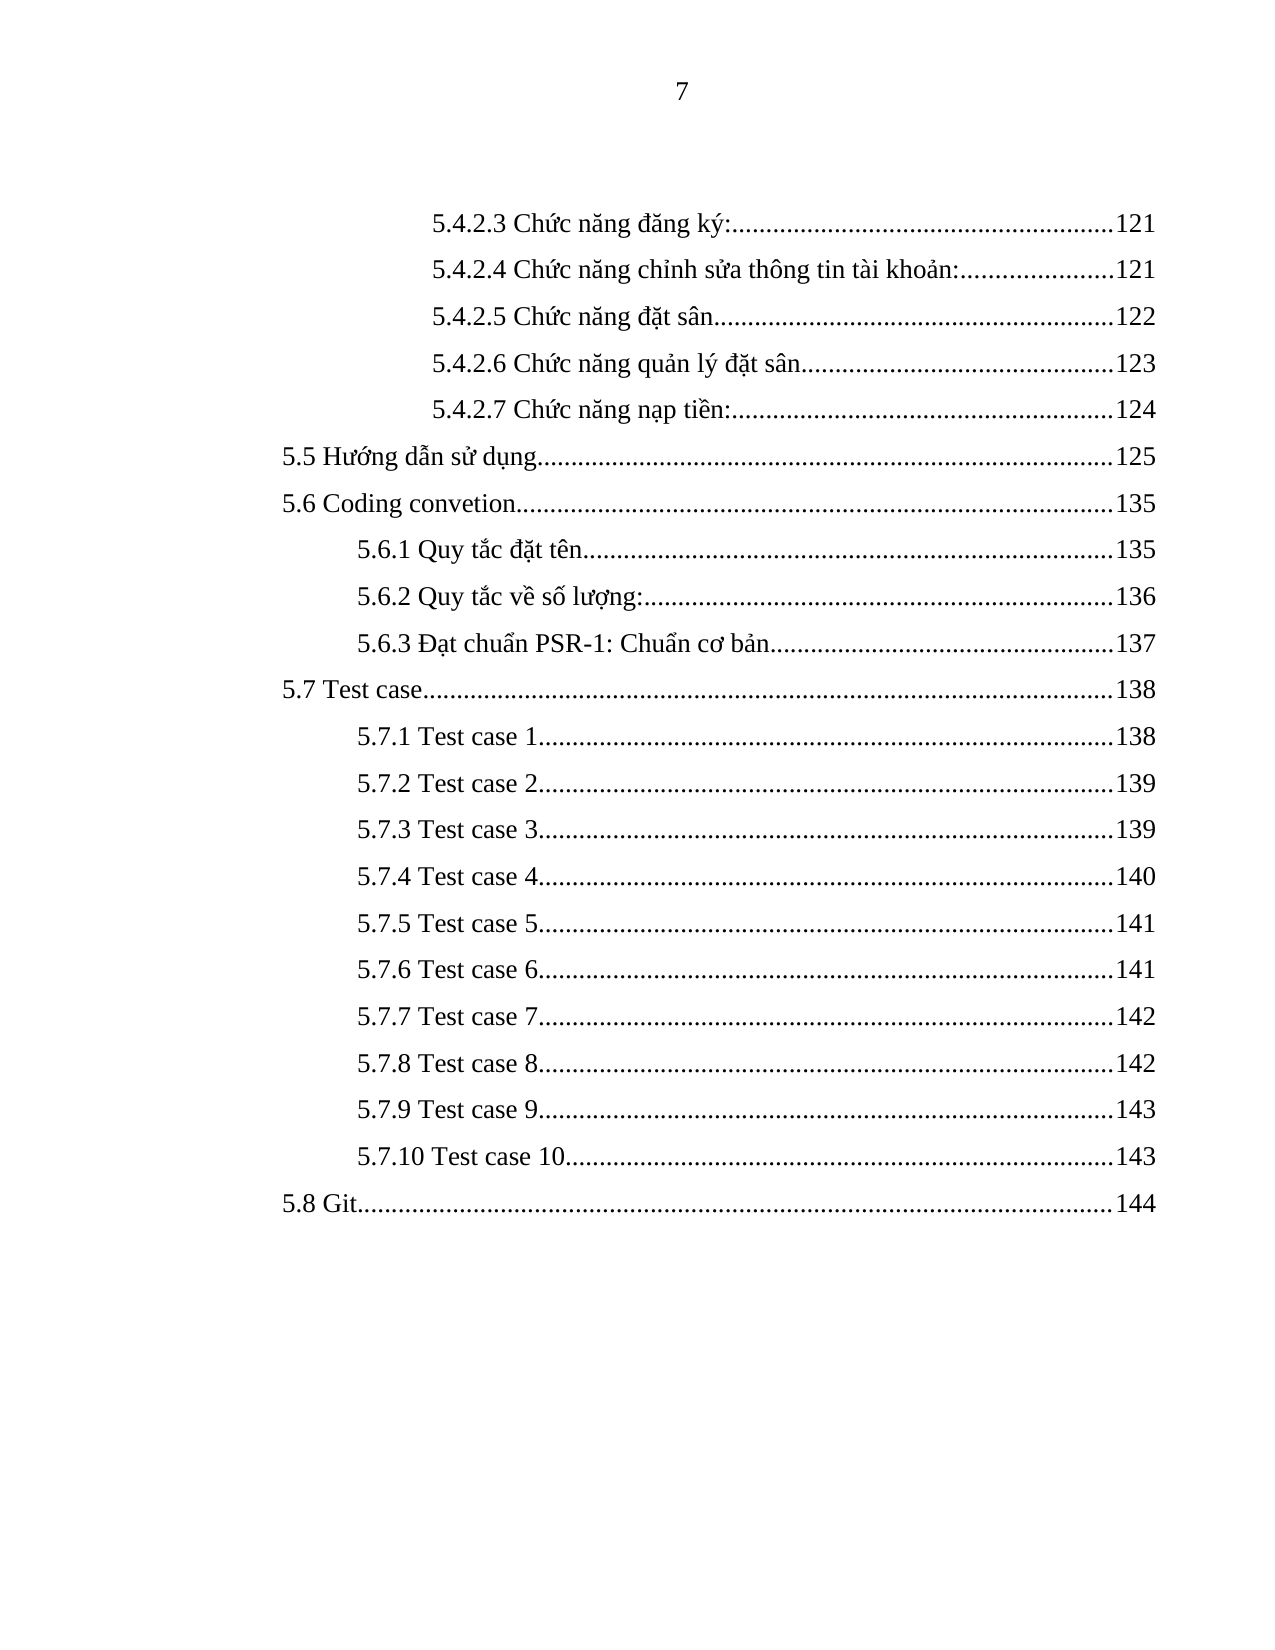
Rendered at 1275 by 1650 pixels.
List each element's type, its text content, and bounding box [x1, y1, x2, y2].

text 5.4.2.3 Chức năng đăng ký: 121 [432, 207, 1157, 238]
text 5.6.2 Quy tắc về số lượng: 136 [357, 580, 1157, 611]
text 5.7.9 Test case 9 143 [357, 1093, 1157, 1124]
text 5.7.3 Test case 3 139 [357, 813, 1157, 844]
text 5.7.7 Test case 7 142 [357, 1000, 1157, 1031]
text 5.4.2.7 Chức năng nạp tiền: 124 [432, 393, 1157, 424]
text 5.7.4 Test case 4 140 [357, 860, 1157, 891]
text 5.7.2 Test case 2 139 [357, 767, 1157, 798]
text 5.4.2.5 Chức năng đặt sân 122 [432, 300, 1157, 331]
text 5.7.1 Test case 1 138 [357, 720, 1157, 751]
text 5.7.8 Test case 8 142 [357, 1047, 1157, 1078]
text 5.7.5 Test case 5 141 [357, 907, 1157, 938]
text 5.4.2.6 Chức năng quản lý đặt sân 123 [432, 347, 1157, 378]
text 5.6.1 Quy tắc đặt tên 135 [357, 533, 1157, 564]
text 5.7.10 Test case 10 143 [357, 1140, 1157, 1171]
text 5.6.3 Đạt chuẩn PSR-1: Chuẩn cơ bản 137 [357, 627, 1157, 658]
text 5.7 Test case 138 [282, 673, 1157, 704]
text 5.5 Hướng dẫn sử dụng 125 [282, 440, 1157, 471]
text 5.8 Git 144 [282, 1187, 1157, 1218]
text 5.6 Coding convetion 135 [282, 487, 1157, 518]
text 5.7.6 Test case 6 141 [357, 953, 1157, 984]
text 5.4.2.4 Chức năng chỉnh sửa thông tin tài khoản: 121 [432, 253, 1157, 284]
